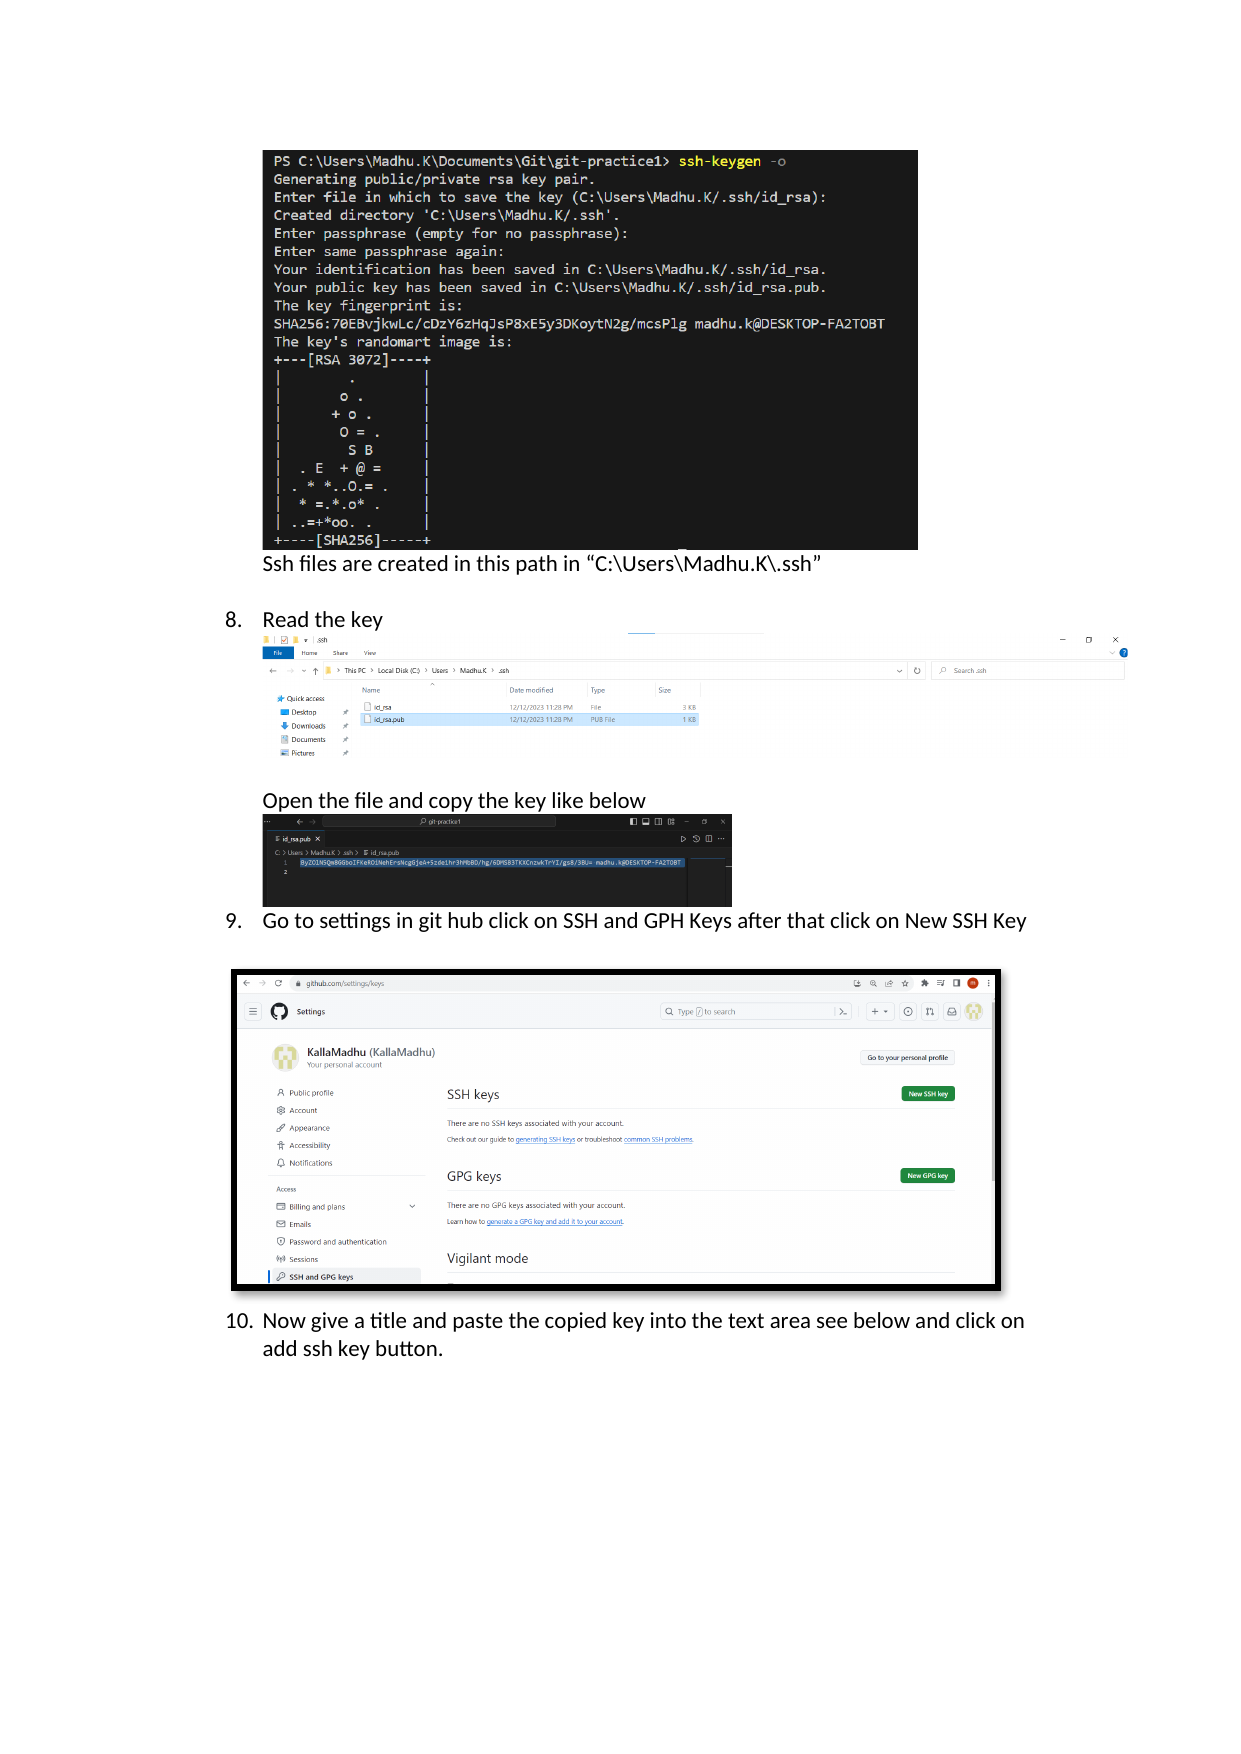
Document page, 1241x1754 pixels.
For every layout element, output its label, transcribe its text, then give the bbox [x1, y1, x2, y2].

list Now give a title and paste the copied key into the text area see below and click on add ssh key button. [225, 1306, 1053, 1362]
picture [262, 150, 918, 550]
list Ssh files are created in this path in “C:\Users\Madhu.K\.ssh” [262, 549, 1053, 577]
list Read the key [225, 605, 1053, 633]
picture [262, 814, 732, 907]
list Open the file and copy the key like below [262, 786, 1053, 814]
picture [237, 975, 995, 1284]
picture [262, 633, 1128, 758]
list Go to settings in git hub click on SSH and GPH Keys after that click on New SSH Key [225, 907, 1053, 934]
